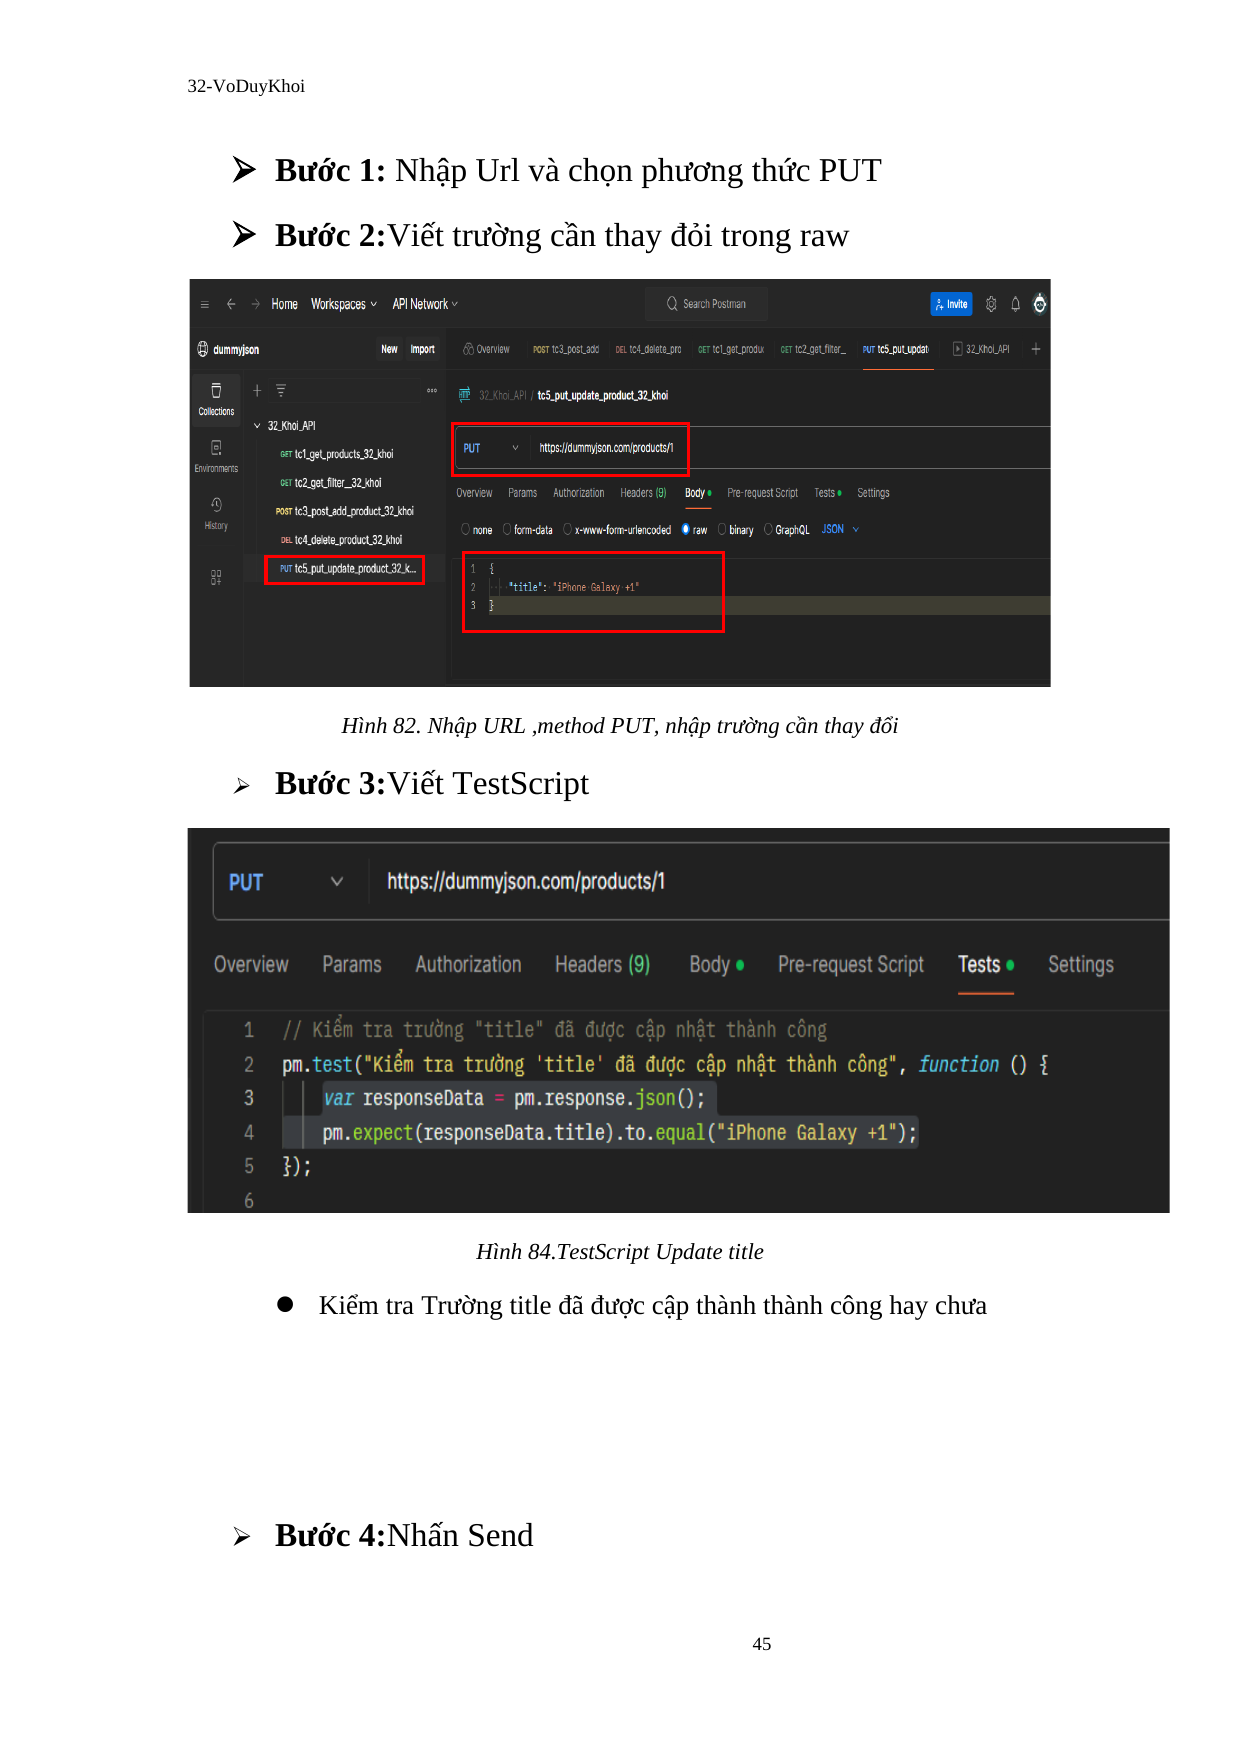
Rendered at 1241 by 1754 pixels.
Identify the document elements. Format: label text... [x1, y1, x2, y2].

picture [187, 828, 1170, 1213]
list Bước 1: Nhập Url và chọn phương thức PUT [231, 150, 1053, 188]
list Bước 2:Viết trường cần thay đỏi trong raw [231, 215, 1053, 253]
list Kiểm tra Trường title đã được cập thành thành công hay chưa [275, 1289, 1053, 1320]
list Bước 3:Viết TestScript [231, 763, 1053, 802]
list Bước 4:Nhấn Send [231, 1515, 1053, 1554]
list Hình 82. Nhập URL ,method PUT, nhập trường cần thay đổi [187, 712, 1053, 739]
list Hình 84.TestScript Update title [187, 1238, 1053, 1264]
picture [189, 279, 1051, 687]
